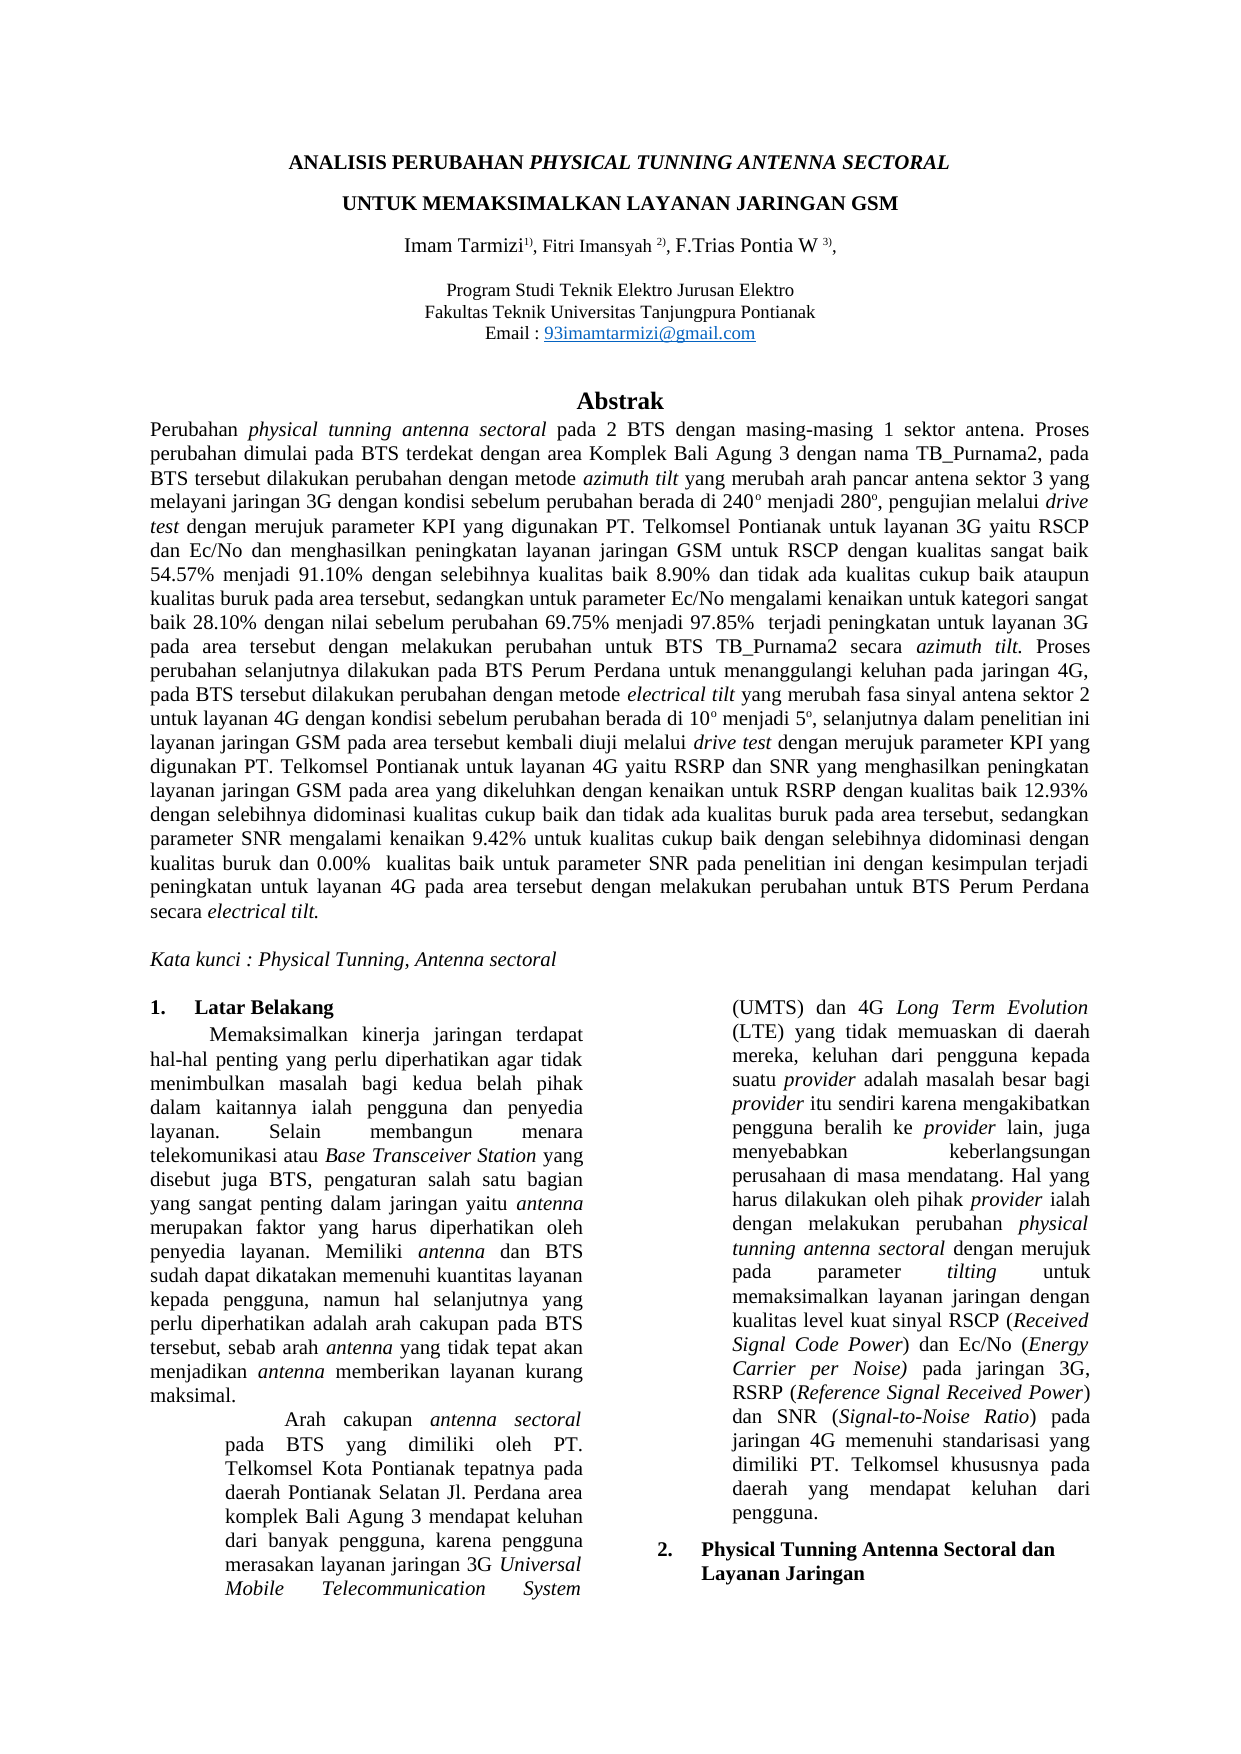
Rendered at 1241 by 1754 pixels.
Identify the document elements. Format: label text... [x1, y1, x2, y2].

list Memaksimalkan kinerja jaringan terdapat hal-hal penting yang perlu diperhatikan agar tidak menimbulkan masalah bagi kedua belah pihak dalam kaitannya ialah pengguna dan penyedia layanan. Selain membangun menara telekomunikasi atau Base Transceiver Station yang disebut juga BTS, pengaturan salah satu bagian yang sangat penting dalam jaringan yaitu antenna merupakan faktor yang harus diperhatikan oleh penyedia layanan. Memiliki antenna dan BTS sudah dapat dikatakan memenuhi kuantitas layanan kepada pengguna, namun hal selanjutnya yang perlu diperhatikan adalah arah cakupan pada BTS tersebut, sebab arah antenna yang tidak tepat akan menjadikan antenna memberikan layanan kurang maksimal. [150, 1022, 583, 1407]
text Abstrak [150, 386, 1090, 415]
text Email : 93imamtarmizi@gmail.com [150, 322, 1090, 344]
list Physical Tunning Antenna Sectoral dan Layanan Jaringan [657, 1537, 1090, 1585]
text Fakultas Teknik Universitas Tanjungpura Pontianak [150, 301, 1090, 322]
list Latar Belakang [150, 995, 583, 1019]
text Arah cakupan antenna sectoral pada BTS yang dimiliki oleh PT. Telkomsel Kota Pontianak tepatnya pada daerah Pontianak Selatan Jl. Perdana area komplek Bali Agung 3 mendapat keluhan dari banyak pengguna, karena pengguna merasakan layanan jaringan 3G Universal Mobile Telecommunication System (UMTS) dan 4G Long Term Evolution (LTE) yang tidak memuaskan di daerah mereka, keluhan dari pengguna kepada suatu provider adalah masalah besar bagi provider itu sendiri karena mengakibatkan pengguna beralih ke provider lain, juga menyebabkan keberlangsungan perusahaan di masa mendatang. Hal yang harus dilakukan oleh pihak provider ialah dengan melakukan perubahan physical tunning antenna sectoral dengan merujuk pada parameter tilting untuk memaksimalkan layanan jaringan dengan kualitas level kuat sinyal RSCP (Received Signal Code Power) dan Ec/No (Energy Carrier per Noise) pada jaringan 3G, RSRP (Reference Signal Received Power) dan SNR (Signal-to-Noise Ratio) pada jaringan 4G memenuhi standarisasi yang dimiliki PT. Telkomsel khususnya pada daerah yang mendapat keluhan dari pengguna. [732, 995, 1090, 1524]
text Imam Tarmizi1), Fitri Imansyah 2), F.Trias Pontia W 3), [150, 233, 1090, 257]
text Perubahan physical tunning antenna sectoral pada 2 BTS dengan masing-masing 1 sektor antena. Proses perubahan dimulai pada BTS terdekat dengan area Komplek Bali Agung 3 dengan nama TB_Purnama2, pada BTS tersebut dilakukan perubahan dengan metode azimuth tilt yang merubah arah pancar antena sektor 3 yang melayani jaringan 3G dengan kondisi sebelum perubahan berada di 240o menjadi 280o, pengujian melalui drive test dengan merujuk parameter KPI yang digunakan PT. Telkomsel Pontianak untuk layanan 3G yaitu RSCP dan Ec/No dan menghasilkan peningkatan layanan jaringan GSM untuk RSCP dengan kualitas sangat baik 54.57% menjadi 91.10% dengan selebihnya kualitas baik 8.90% dan tidak ada kualitas cukup baik ataupun kualitas buruk pada area tersebut, sedangkan untuk parameter Ec/No mengalami kenaikan untuk kategori sangat baik 28.10% dengan nilai sebelum perubahan 69.75% menjadi 97.85% terjadi peningkatan untuk layanan 3G pada area tersebut dengan melakukan perubahan untuk BTS TB_Purnama2 secara azimuth tilt. Proses perubahan selanjutnya dilakukan pada BTS Perum Perdana untuk menanggulangi keluhan pada jaringan 4G, pada BTS tersebut dilakukan perubahan dengan metode electrical tilt yang merubah fasa sinyal antena sektor 2 untuk layanan 4G dengan kondisi sebelum perubahan berada di 10o menjadi 5o, selanjutnya dalam penelitian ini layanan jaringan GSM pada area tersebut kembali diuji melalui drive test dengan merujuk parameter KPI yang digunakan PT. Telkomsel Pontianak untuk layanan 4G yaitu RSRP dan SNR yang menghasilkan peningkatan layanan jaringan GSM pada area yang dikeluhkan dengan kenaikan untuk RSRP dengan kualitas baik 12.93% dengan selebihnya didominasi kualitas cukup baik dan tidak ada kualitas buruk pada area tersebut, sedangkan parameter SNR mengalami kenaikan 9.42% untuk kualitas cukup baik dengan selebihnya didominasi dengan kualitas buruk dan 0.00% kualitas baik untuk parameter SNR pada penelitian ini dengan kesimpulan terjadi peningkatan untuk layanan 4G pada area tersebut dengan melakukan perubahan untuk BTS Perum Perdana secara electrical tilt. [150, 417, 1090, 923]
text Kata kunci : Physical Tunning, Antenna sectoral [150, 947, 1090, 971]
text Arah cakupan antenna sectoral pada BTS yang dimiliki oleh PT. Telkomsel Kota Pontianak tepatnya pada daerah Pontianak Selatan Jl. Perdana area komplek Bali Agung 3 mendapat keluhan dari banyak pengguna, karena pengguna merasakan layanan jaringan 3G Universal Mobile Telecommunication System (UMTS) dan 4G Long Term Evolution (LTE) yang tidak memuaskan di daerah mereka, keluhan dari pengguna kepada suatu provider adalah masalah besar bagi provider itu sendiri karena mengakibatkan pengguna beralih ke provider lain, juga menyebabkan keberlangsungan perusahaan di masa mendatang. Hal yang harus dilakukan oleh pihak provider ialah dengan melakukan perubahan physical tunning antenna sectoral dengan merujuk pada parameter tilting untuk memaksimalkan layanan jaringan dengan kualitas level kuat sinyal RSCP (Received Signal Code Power) dan Ec/No (Energy Carrier per Noise) pada jaringan 3G, RSRP (Reference Signal Received Power) dan SNR (Signal-to-Noise Ratio) pada jaringan 4G memenuhi standarisasi yang dimiliki PT. Telkomsel khususnya pada daerah yang mendapat keluhan dari pengguna. [225, 1407, 583, 1600]
text UNTUK MEMAKSIMALKAN LAYANAN JARINGAN GSM [150, 191, 1090, 215]
text Program Studi Teknik Elektro Jurusan Elektro [150, 279, 1090, 301]
text ANALISIS PERUBAHAN PHYSICAL TUNNING ANTENNA SECTORAL [150, 150, 1090, 174]
